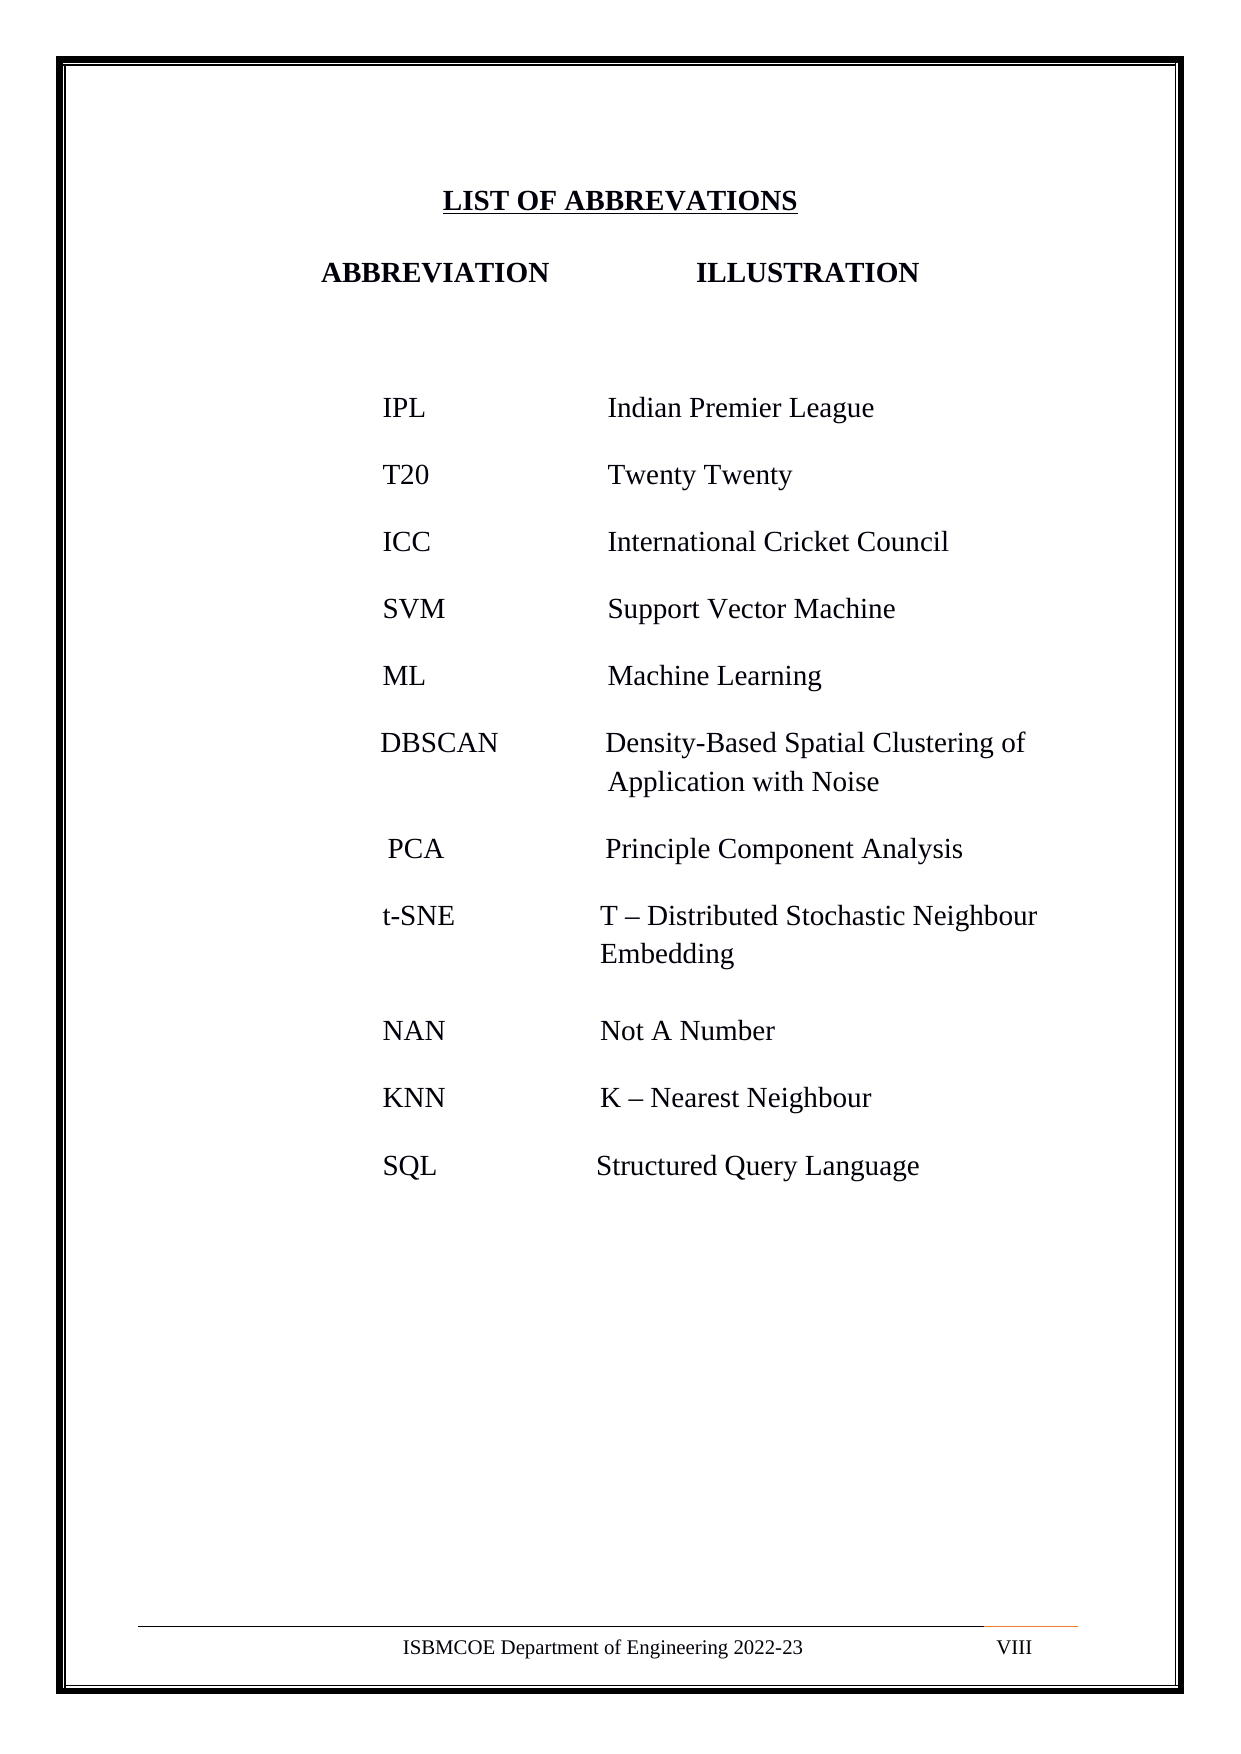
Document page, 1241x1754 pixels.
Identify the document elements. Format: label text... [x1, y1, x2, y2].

text t-SNE T – Distributed Stochastic Neighbour Embedding [375, 898, 1090, 970]
text PCA Principle Component Analysis [225, 831, 1090, 864]
text IPL Indian Premier League [300, 390, 1090, 423]
text ABBREVIATION ILLUSTRATION [150, 256, 1090, 289]
text ICC International Cricket Council [300, 524, 1090, 557]
text NAN Not A Number [300, 1013, 1090, 1047]
text LIST OF ABBREVATIONS [150, 183, 1090, 217]
text SQL Structured Query Language [300, 1148, 1090, 1181]
text SVM Support Vector Machine [300, 591, 1090, 624]
text KNN K – Nearest Neighbour [300, 1081, 1090, 1114]
text ML Machine Learning [375, 658, 1090, 692]
text T20 Twenty Twenty [300, 457, 1090, 490]
text Application with Noise [300, 764, 1090, 797]
text DBSCAN Density-Based Spatial Clustering of [300, 725, 1090, 759]
